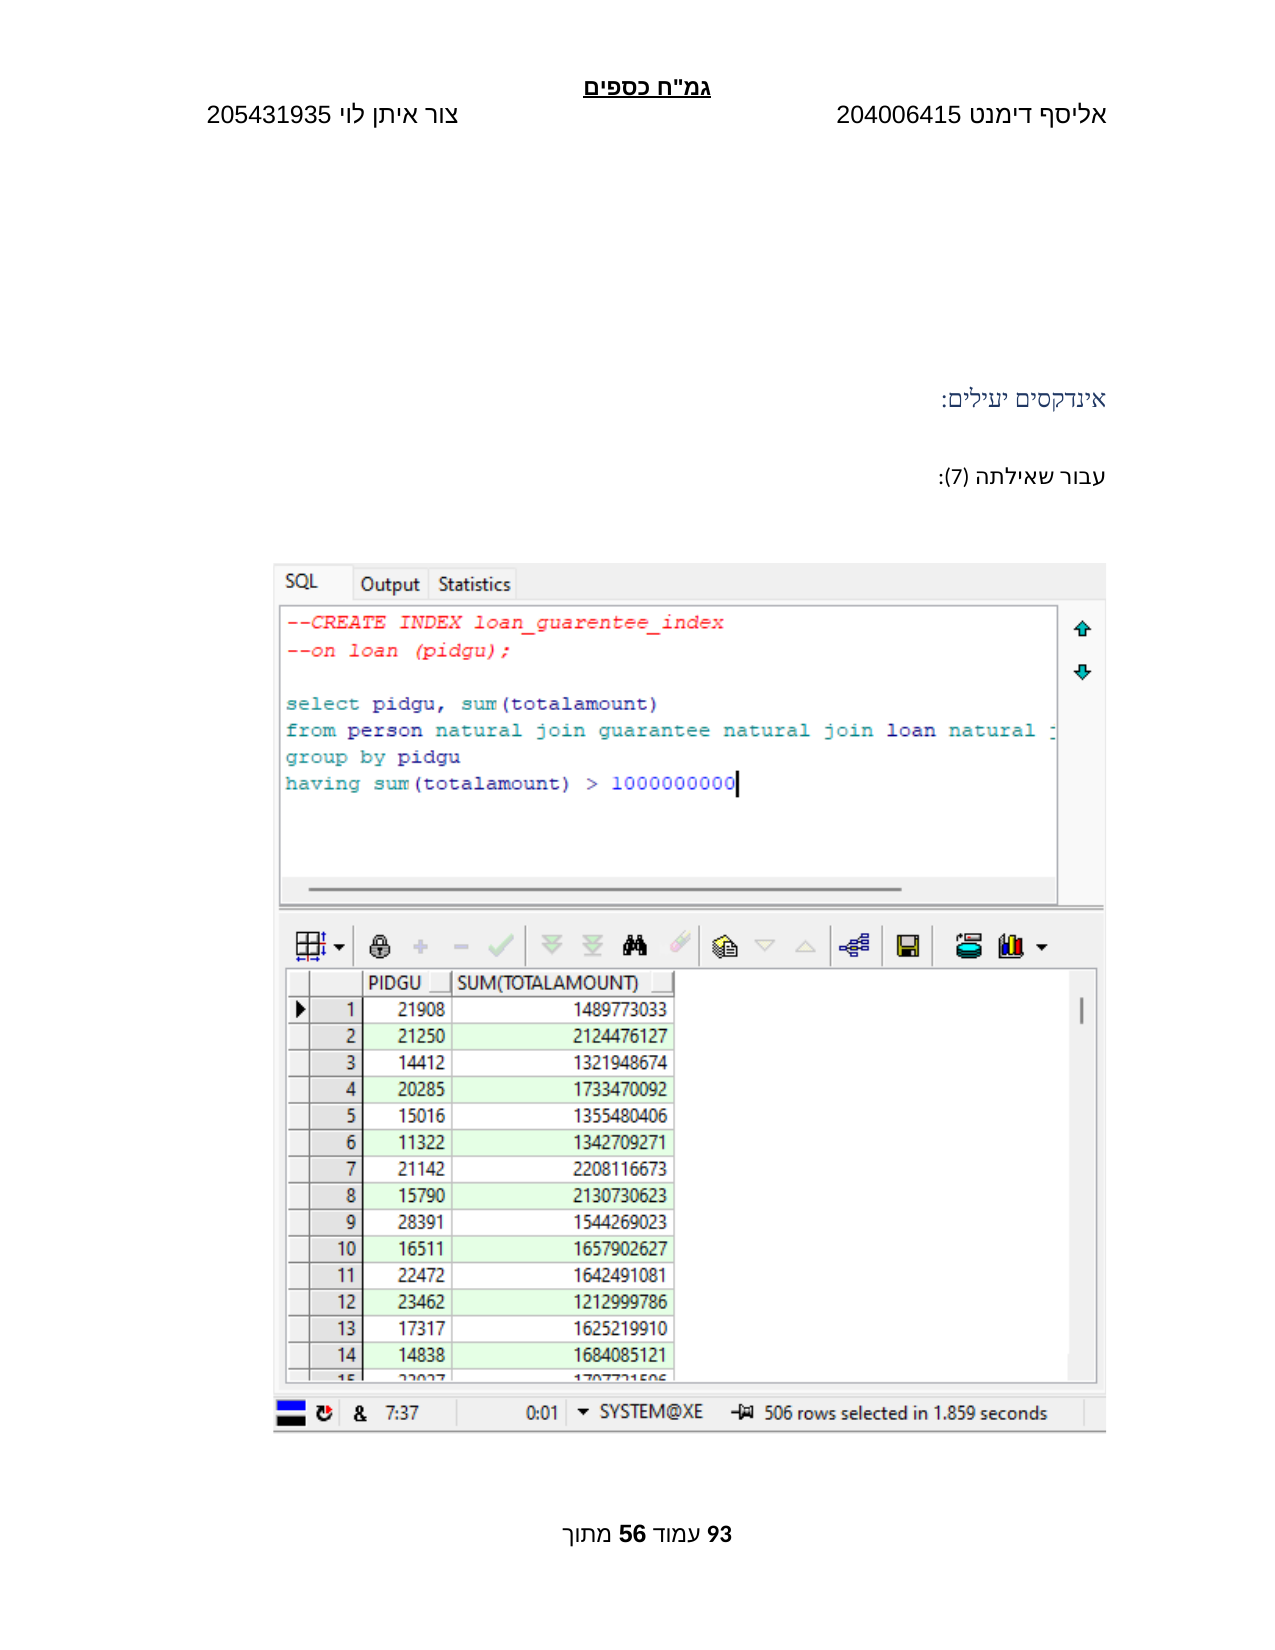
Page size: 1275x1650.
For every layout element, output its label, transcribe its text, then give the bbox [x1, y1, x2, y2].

subtitle אינדקסים יעילים: [187, 384, 1106, 413]
text עבור שאילתה (7): [187, 462, 1106, 490]
picture [273, 563, 1107, 1434]
